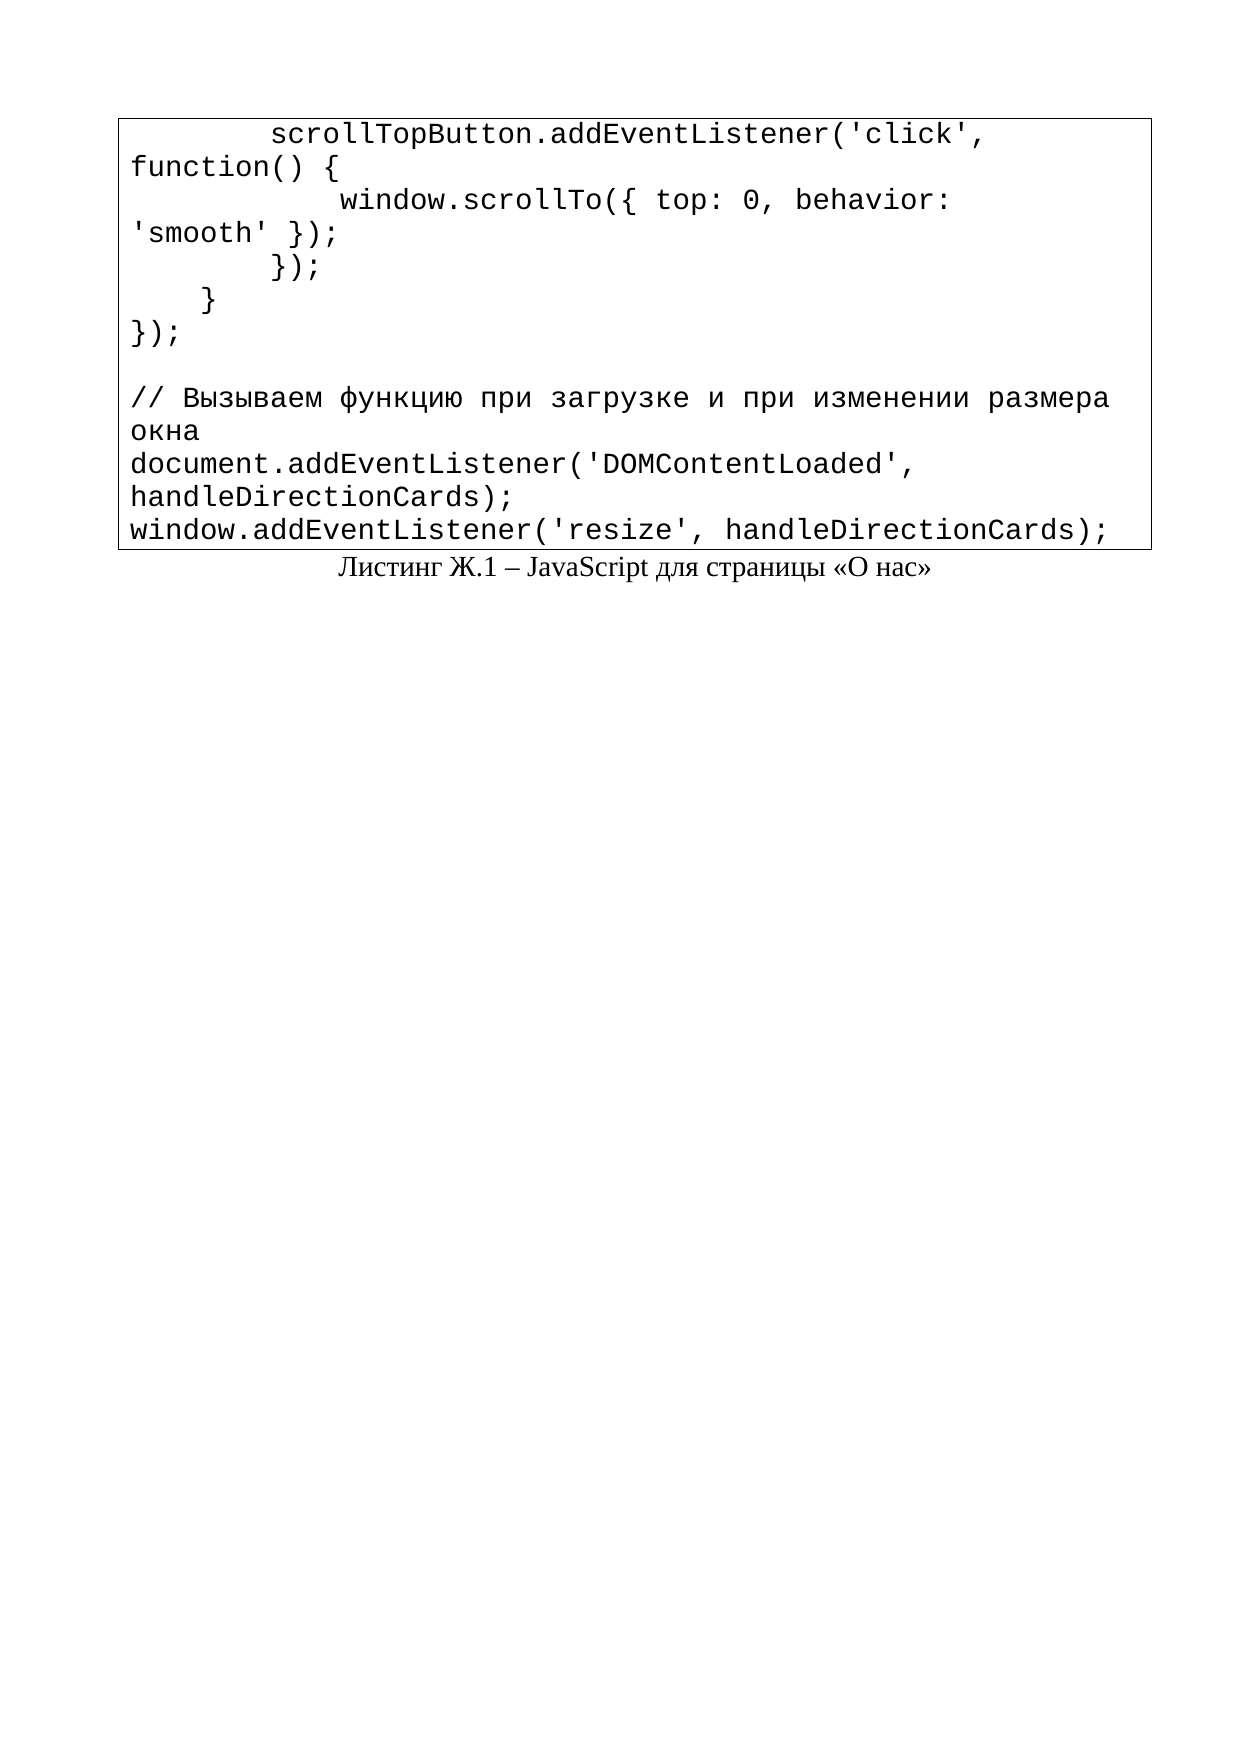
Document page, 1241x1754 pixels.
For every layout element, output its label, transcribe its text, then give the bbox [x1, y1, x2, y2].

text Листинг Ж.1 – JavaScript для страницы «О нас» [118, 550, 1152, 583]
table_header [119, 119, 1151, 548]
